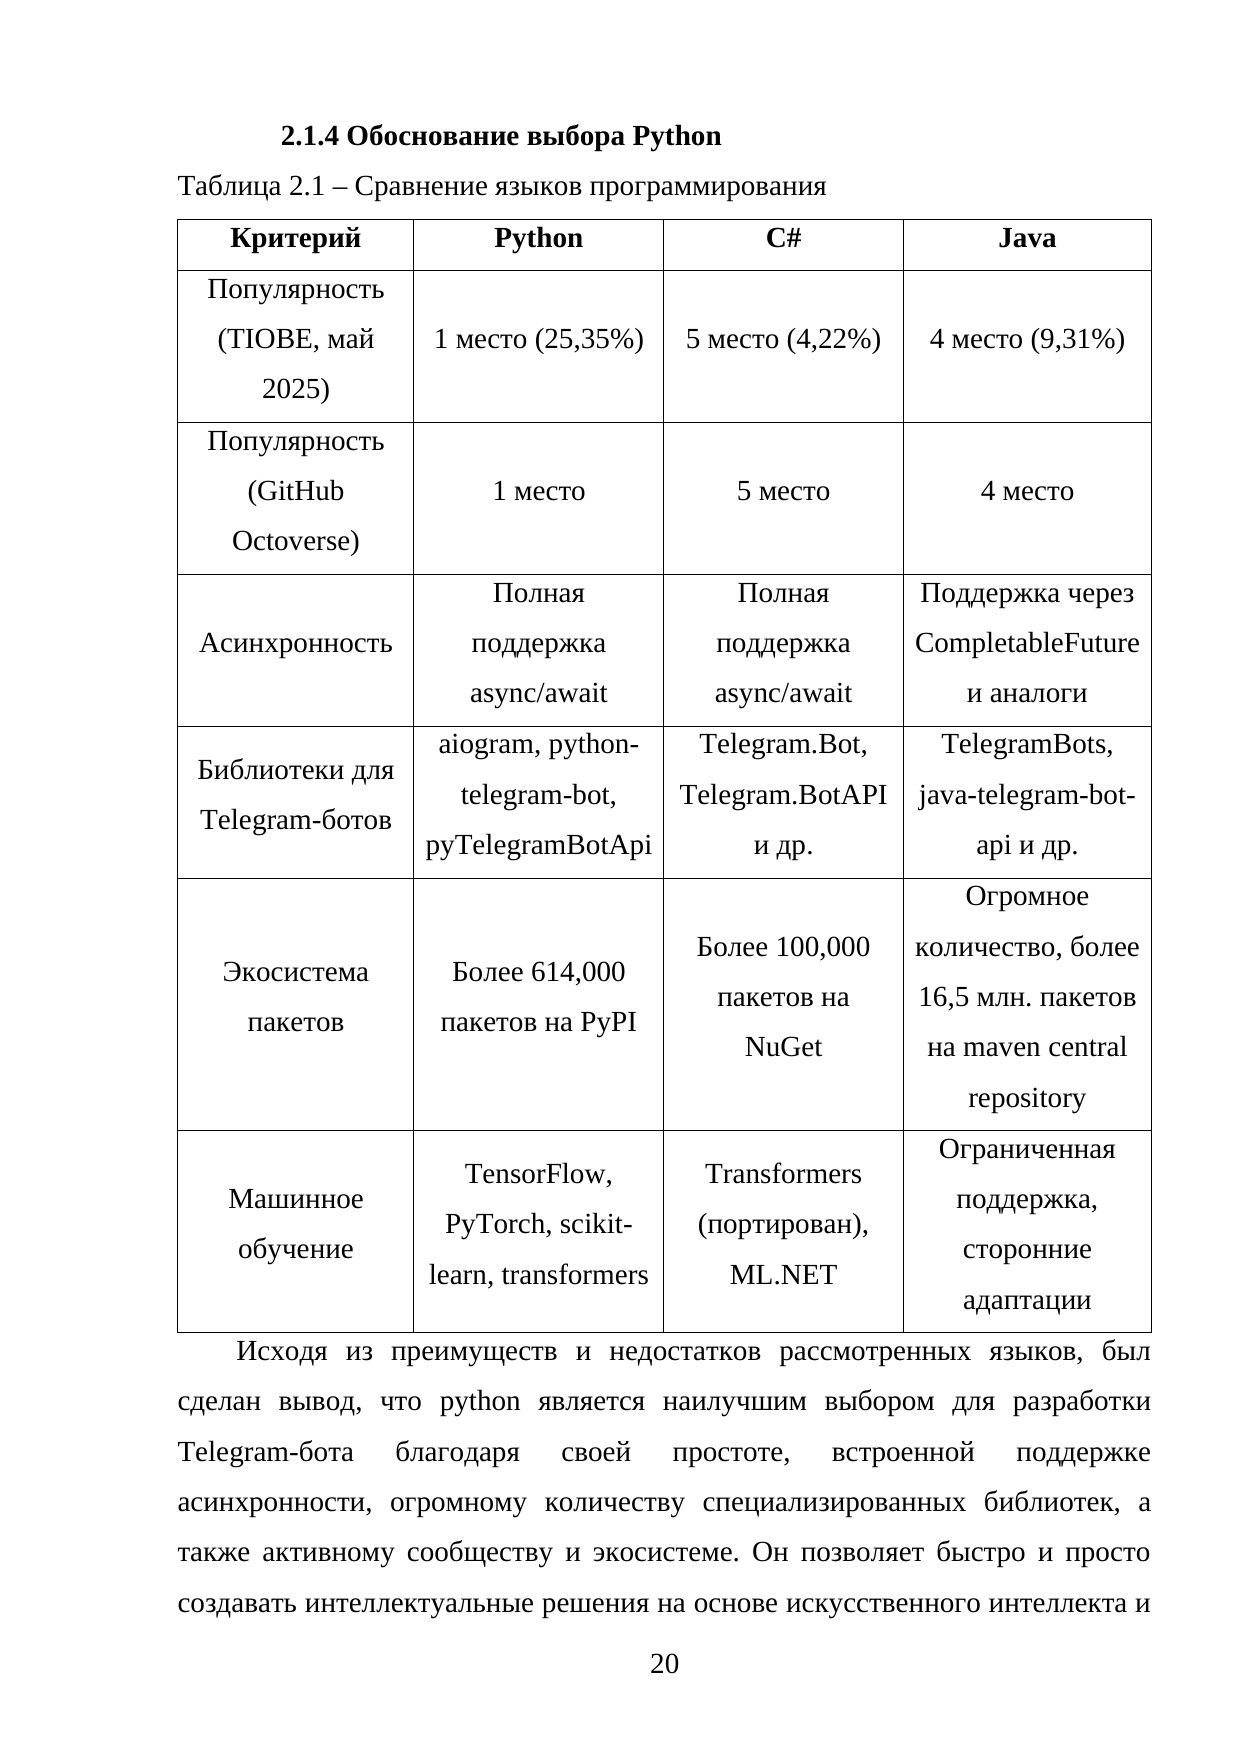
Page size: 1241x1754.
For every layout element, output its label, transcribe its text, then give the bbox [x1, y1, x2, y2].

table_cell Огромное количество, более 16,5 млн. пакетов на maven central repository [904, 879, 1151, 1130]
table_cell Ограниченная поддержка, сторонние адаптации [904, 1131, 1151, 1332]
text Таблица 2.1 – Сравнение языков программирования [177, 168, 1152, 202]
table_cell Библиотеки для Telegram-ботов [178, 727, 413, 877]
table_cell TelegramBots, java-telegram-bot-api и др. [904, 727, 1151, 877]
table_cell Популярность (TIOBE, май 2025) [178, 271, 413, 422]
table_header C# [664, 220, 903, 270]
table_cell Более 614,000 пакетов на PyPI [414, 879, 663, 1130]
table_cell Более 100,000 пакетов на NuGet [664, 879, 903, 1130]
table_cell aiogram, python-telegram-bot, pyTelegramBotApi [414, 727, 663, 877]
table_cell 4 место (9,31%) [904, 271, 1151, 422]
table_cell Машинное обучение [178, 1131, 413, 1332]
table_cell Экосистема пакетов [178, 879, 413, 1130]
table_cell TensorFlow, PyTorch, scikit-learn, transformers [414, 1131, 663, 1332]
table_cell Telegram.Bot, Telegram.BotAPI и др. [664, 727, 903, 877]
table_cell Поддержка через CompletableFuture и аналоги [904, 575, 1151, 726]
table_header Python [414, 220, 663, 270]
table_cell 5 место [664, 423, 903, 574]
table_cell Асинхронность [178, 575, 413, 726]
table_header Критерий [178, 220, 413, 270]
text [177, 1333, 1152, 1618]
table_cell 4 место [904, 423, 1151, 574]
table_cell 1 место (25,35%) [414, 271, 663, 422]
table_cell Полная поддержка async/await [414, 575, 663, 726]
text Обоснование выбора Python [281, 118, 1152, 152]
table_cell Transformers (портирован), ML.NET [664, 1131, 903, 1332]
table_cell Полная поддержка async/await [664, 575, 903, 726]
table_cell Популярность (GitHub Octoverse) [178, 423, 413, 574]
table_cell 1 место [414, 423, 663, 574]
table_cell 5 место (4,22%) [664, 271, 903, 422]
table_header Java [904, 220, 1151, 270]
